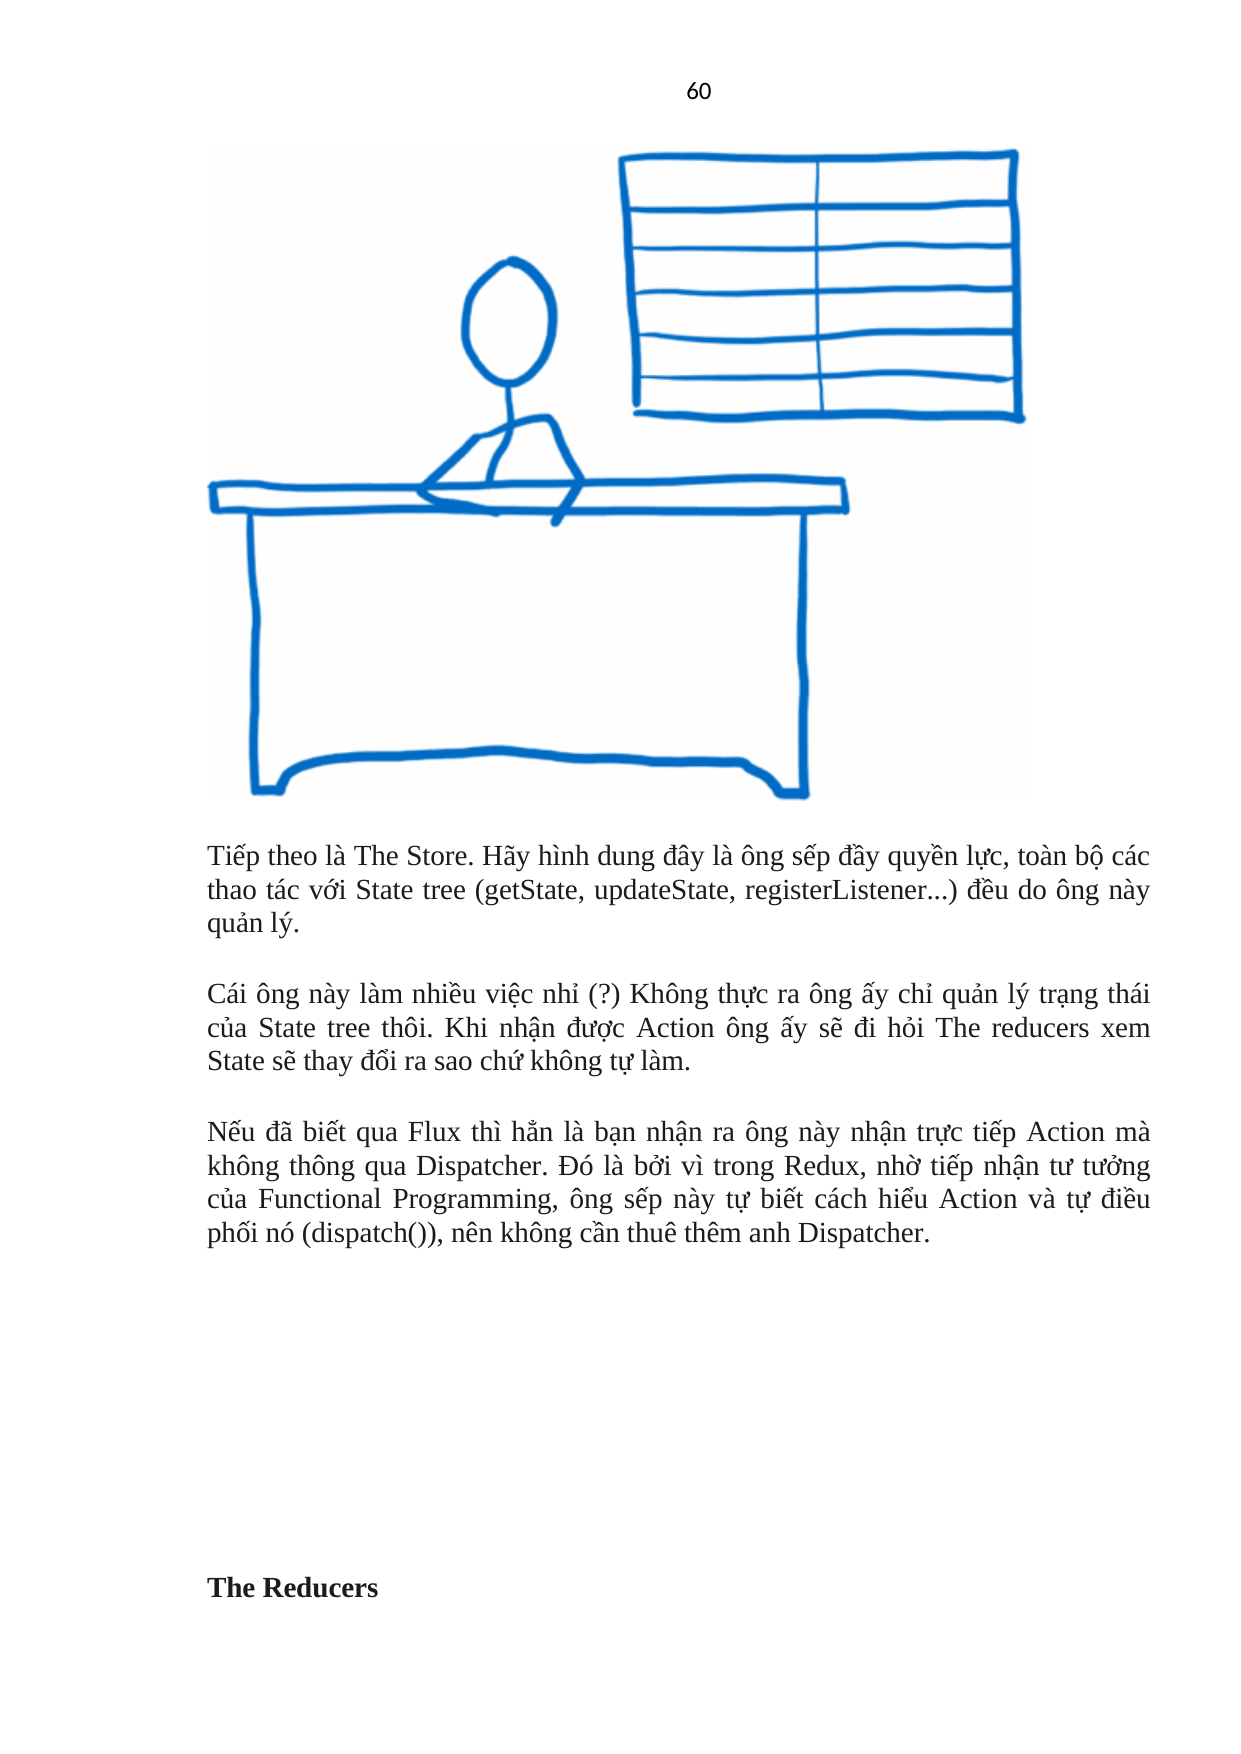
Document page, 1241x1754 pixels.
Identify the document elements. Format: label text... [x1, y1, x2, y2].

text The Reducers [207, 1570, 1152, 1604]
text Nếu đã biết qua Flux thì hẳn là bạn nhận ra ông này nhận trực tiếp Action mà không thông qua Dispatcher. Đó là bởi vì trong Redux, nhờ tiếp nhận tư tưởng của Functional Programming, ông sếp này tự biết cách hiểu Action và tự điều phối nó (dispatch()), nên không cần thuê thêm anh Dispatcher. [207, 1114, 1152, 1249]
text Tiếp theo là The Store. Hãy hình dung đây là ông sếp đầy quyền lực, toàn bộ các thao tác với State tree (getState, updateState, registerListener...) đều do ông này quản lý. [207, 838, 1152, 939]
picture [206, 147, 1028, 801]
text Cái ông này làm nhiều việc nhỉ (?) Không thực ra ông ấy chỉ quản lý trạng thái của State tree thôi. Khi nhận được Action ông ấy sẽ đi hỏi The reducers xem State sẽ thay đổi ra sao chứ không tự làm. [207, 976, 1152, 1077]
